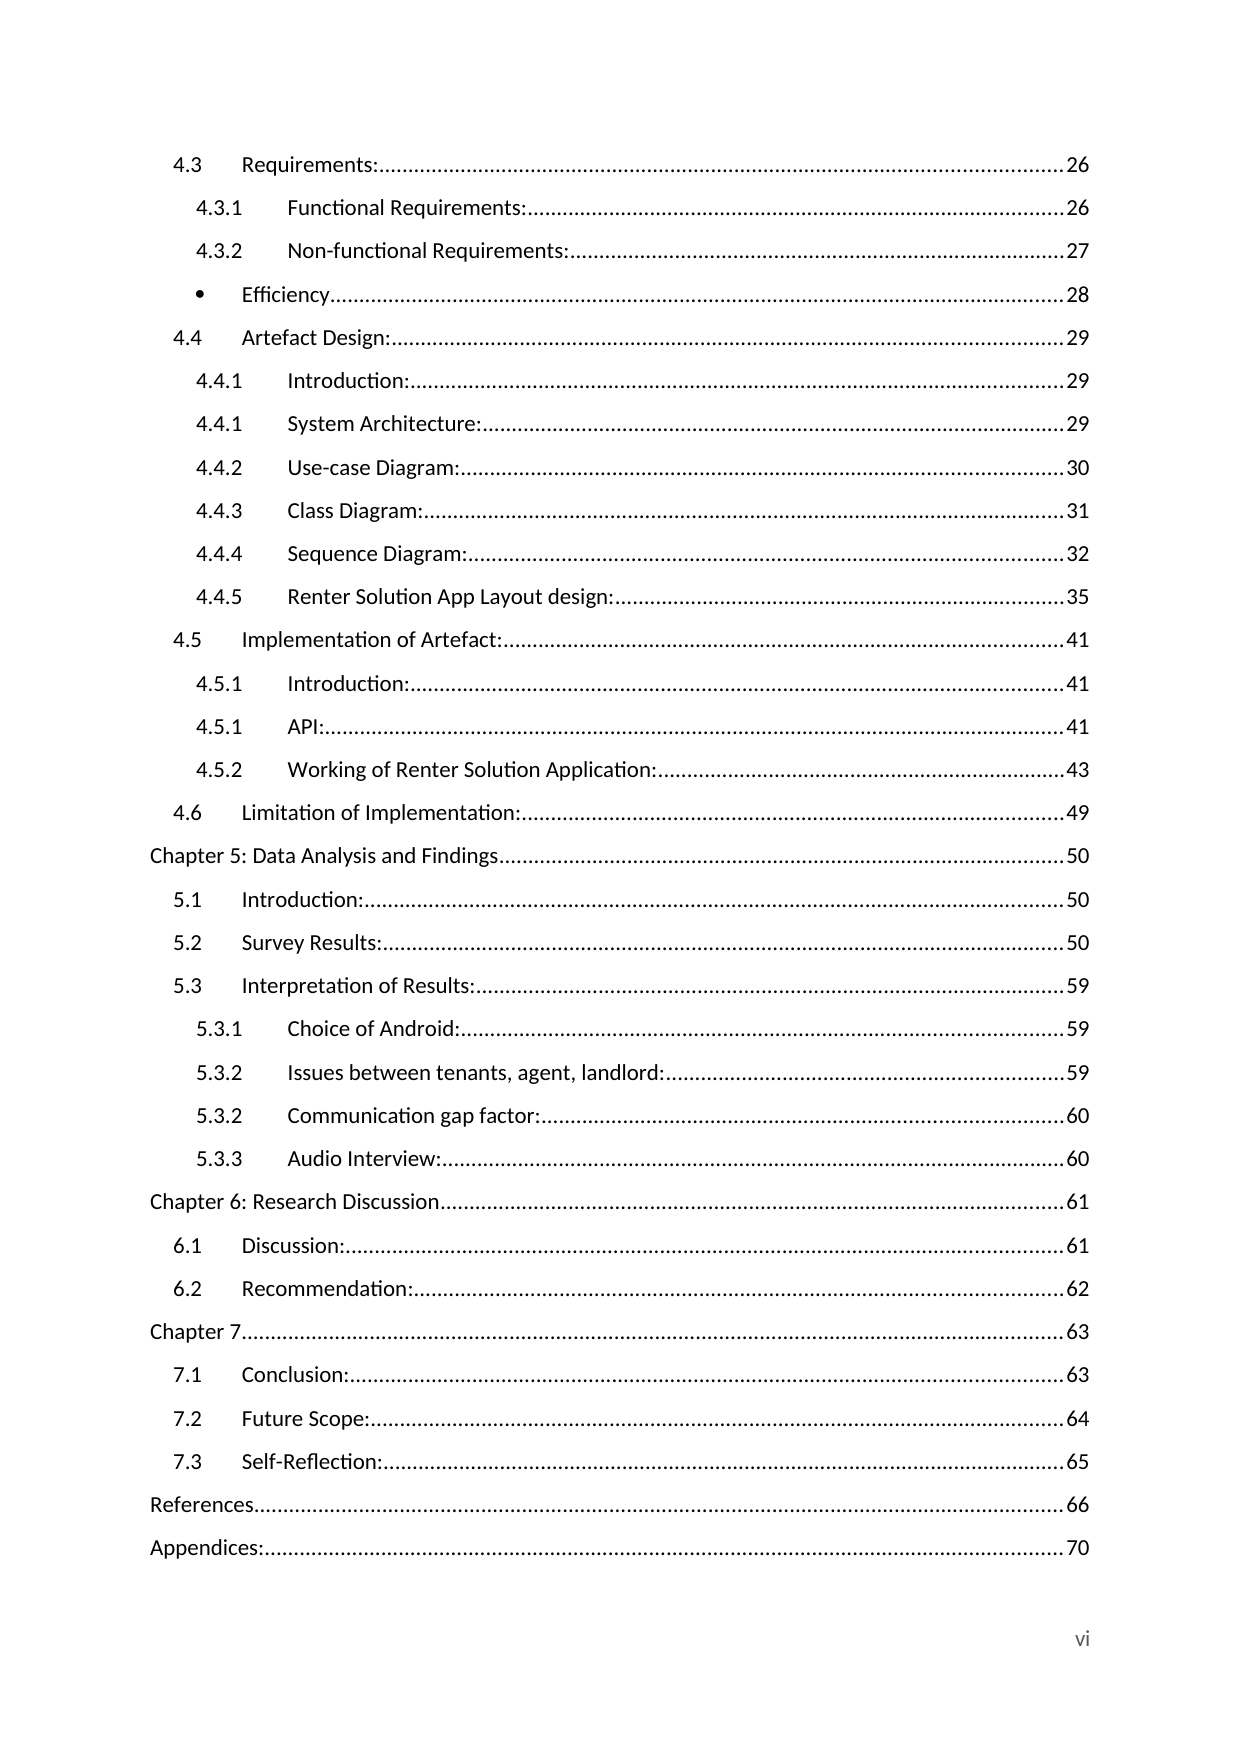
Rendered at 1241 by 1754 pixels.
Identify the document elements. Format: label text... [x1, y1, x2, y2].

text References 66 [150, 1490, 1090, 1518]
text 4.3.1 Functional Requirements: 26 [196, 193, 1090, 221]
text  Efficiency 28 [196, 280, 1090, 308]
text 5.1 Introduction: 50 [173, 885, 1090, 913]
text Chapter 6: Research Discussion 61 [150, 1187, 1090, 1216]
text 7.1 Conclusion: 63 [173, 1360, 1090, 1388]
text 4.5 Implementation of Artefact: 41 [173, 626, 1090, 653]
text 7.2 Future Scope: 64 [173, 1404, 1090, 1432]
text 6.2 Recommendation: 62 [173, 1274, 407, 1302]
text 4.5.1 API: 41 [196, 712, 1090, 740]
text 4.4.1 System Architecture: 29 [196, 409, 1090, 437]
text 7.3 Self-Reflection: 65 [173, 1447, 1090, 1475]
text Appendices: 70 [150, 1533, 1090, 1561]
text 5.3.2 Issues between tenants, agent, landlord: 59 [666, 1058, 1090, 1086]
text 5.2 Survey Results: 50 [173, 928, 1090, 956]
text 4.4.1 Introduction: 29 [196, 366, 1090, 394]
text 4.4 Artefact Design: 29 [173, 323, 1090, 351]
text 4.5.1 Introduction: 41 [196, 669, 1090, 697]
text 6.1 Discussion: 61 [173, 1231, 1090, 1259]
text 5.3.2 Communication gap factor: 60 [541, 1101, 1090, 1129]
text 4.4.2 Use-case Diagram: 30 [196, 453, 1090, 481]
text 4.6 Limitation of Implementation: 49 [173, 798, 1090, 826]
text 5.3 Interpretation of Results: 59 [476, 971, 1090, 999]
text 4.4.4 Sequence Diagram: 32 [196, 539, 1090, 567]
text Chapter 5: Data Analysis and Findings 50 [150, 842, 1090, 870]
text 5.3.3 Audio Interview: 60 [442, 1144, 1090, 1172]
text 5.3.3 Audio Interview: 60 [196, 1144, 288, 1172]
text 4.5.2 Working of Renter Solution Application: 43 [196, 755, 1090, 783]
text 4.3 Requirements: 26 [173, 150, 1090, 178]
text 4.4.5 Renter Solution App Layout design: 35 [196, 582, 1090, 610]
text 4.3.2 Non-functional Requirements: 27 [196, 236, 1090, 264]
text 5.3.1 Choice of Android: 59 [196, 1014, 1090, 1043]
text 6.2 Recommendation: 62 [413, 1274, 1090, 1302]
text 4.4.3 Class Diagram: 31 [196, 496, 1090, 524]
text 5.3.2 Communication gap factor: 60 [196, 1101, 288, 1129]
text Chapter 7 63 [150, 1317, 1090, 1345]
